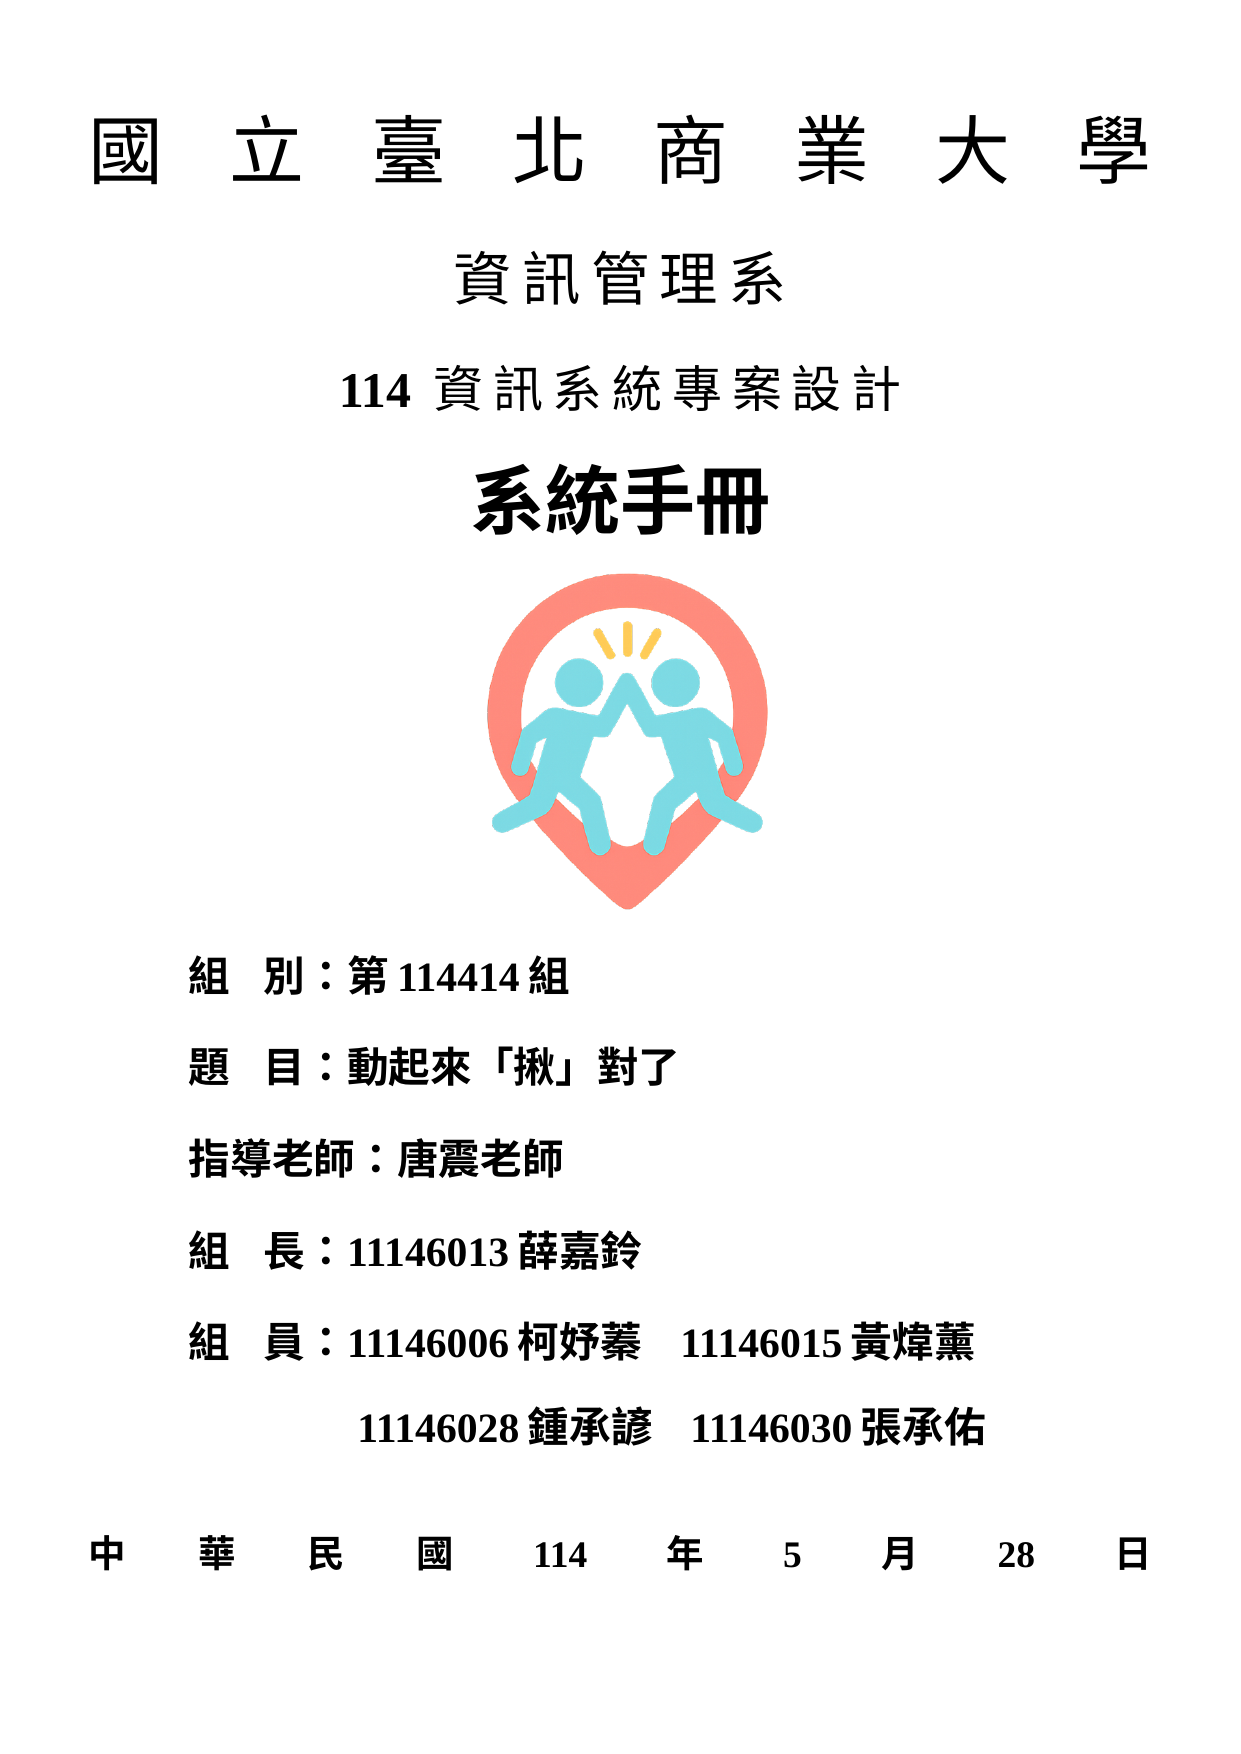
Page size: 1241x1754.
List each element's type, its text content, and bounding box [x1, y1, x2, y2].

text 組員：11146006柯妤蓁 11146015黃煒薰 [139, 1302, 1152, 1377]
text 114 資訊系統專案設計 [89, 348, 1152, 423]
text 題目：動起來「揪」對了 [139, 1027, 1152, 1102]
text 組別：第114414組 [139, 935, 1152, 1010]
text 中華民國114年5月28日 [89, 1514, 1152, 1589]
text 系統手冊 [89, 439, 1152, 552]
text 11146028鍾承諺 11146030張承佑 [336, 1394, 1152, 1454]
text 國立臺北商業大學 [89, 89, 1152, 202]
text 資訊管理系 [89, 219, 1152, 331]
text 組長：11146013薛嘉鈴 [139, 1210, 1152, 1285]
picture [447, 552, 806, 928]
text 指導老師：唐震老師 [139, 1119, 1152, 1194]
